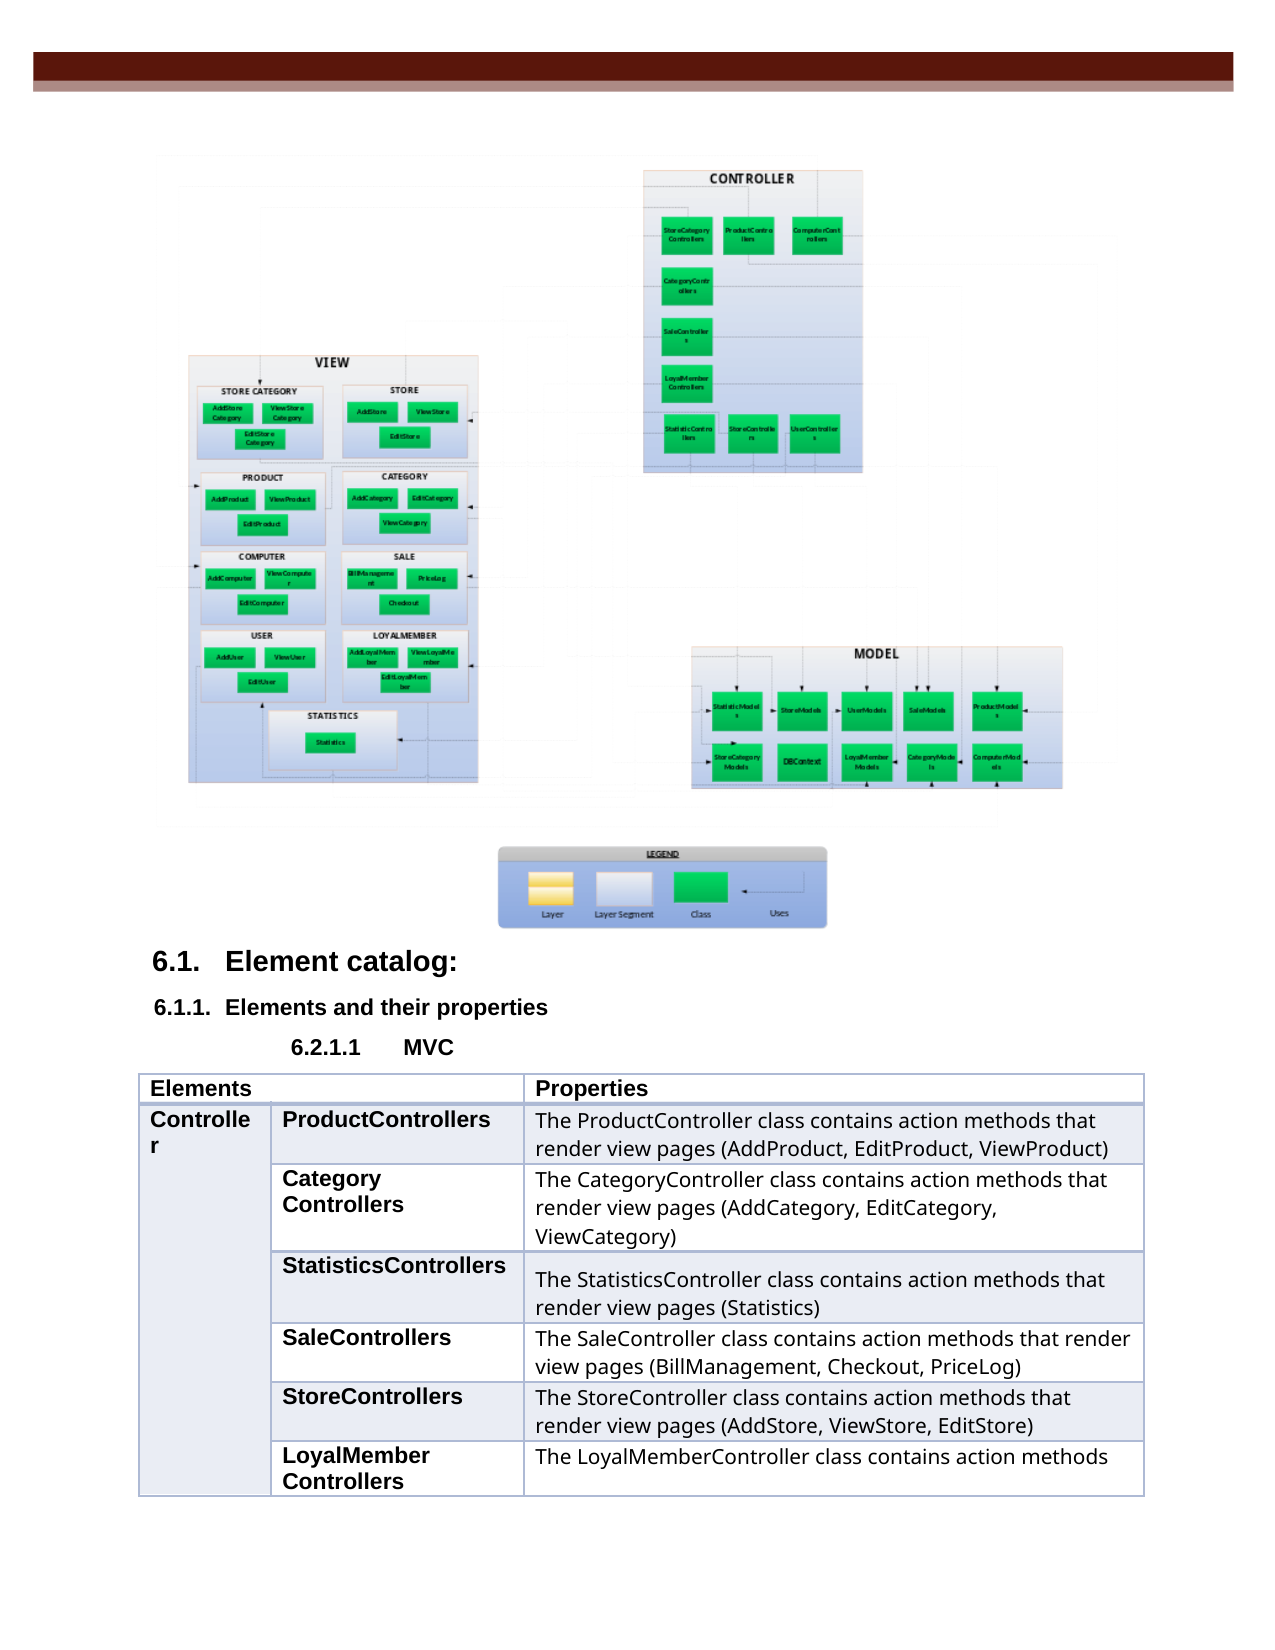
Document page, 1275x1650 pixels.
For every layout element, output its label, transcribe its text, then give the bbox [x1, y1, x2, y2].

list Elements and their properties [154, 994, 1125, 1020]
table_cell The SaleController class contains action methods that render view pages (BillManagement, Checkout, PriceLog) [525, 1324, 1143, 1381]
table_cell SaleControllers [272, 1324, 523, 1381]
table_cell StatisticsControllers [272, 1253, 523, 1322]
table_cell Controller [140, 1106, 270, 1494]
table_header Properties [525, 1075, 1143, 1101]
table_cell The CategoryController class contains action methods that render view pages (AddCategory, EditCategory, ViewCategory) [525, 1165, 1143, 1250]
table_cell The ProductController class contains action methods that render view pages (AddProduct, EditProduct, ViewProduct) [525, 1106, 1143, 1163]
table_header Elements [140, 1075, 523, 1101]
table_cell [525, 1442, 1143, 1494]
table_cell The StatisticsController class contains action methods that render view pages (Statistics) [525, 1253, 1143, 1322]
table_cell ProductControllers [272, 1106, 523, 1163]
list MVC [291, 1033, 1125, 1060]
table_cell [272, 1442, 523, 1494]
table_cell StoreControllers [272, 1383, 523, 1440]
list Element catalog: [152, 944, 1125, 977]
table_cell Category Controllers [272, 1165, 523, 1250]
table_cell The StoreController class contains action methods that render view pages (AddStore, ViewStore, EditStore) [525, 1383, 1143, 1440]
